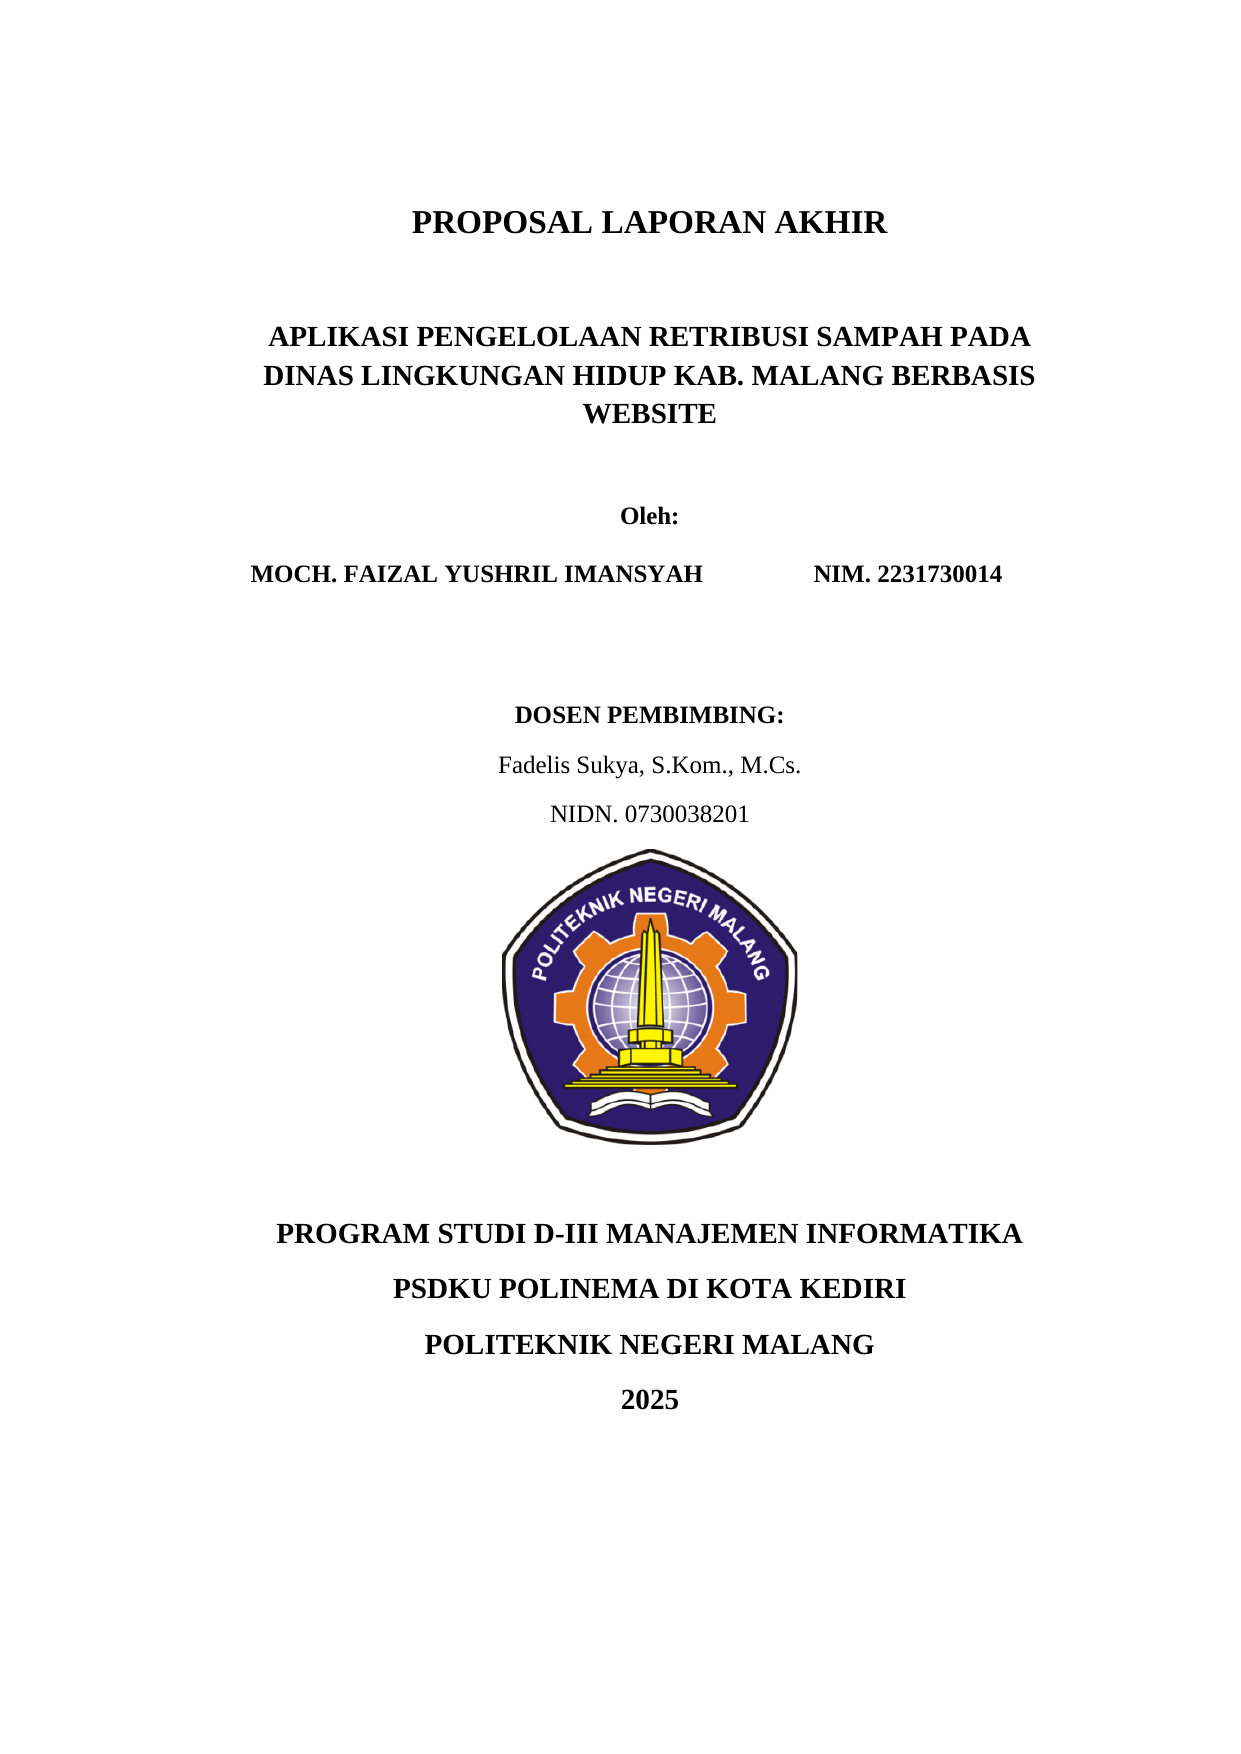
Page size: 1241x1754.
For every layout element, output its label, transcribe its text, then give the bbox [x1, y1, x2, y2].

text Fadelis Sukya, S.Kom., M.Cs. [236, 750, 1063, 778]
text POLITEKNIK NEGERI MALANG [236, 1327, 1063, 1360]
text APLIKASI PENGELOLAAN RETRIBUSI SAMPAH PADA DINAS LINGKUNGAN HIDUP KAB. MALANG BERBASIS WEBSITE [236, 319, 1063, 430]
table_header NIM. 2231730014 [802, 551, 1097, 601]
subtitle PROPOSAL LAPORAN AKHIR [236, 202, 1063, 241]
text 2025 [236, 1382, 1063, 1416]
text PSDKU POLINEMA DI KOTA KEDIRI [236, 1272, 1063, 1305]
picture [502, 849, 798, 1145]
text DOSEN PEMBIMBING: [236, 700, 1063, 729]
text PROGRAM STUDI D-III MANAJEMEN INFORMATIKA [236, 1216, 1063, 1250]
text NIDN. 0730038201 [236, 799, 1063, 828]
table_header MOCH. FAIZAL YUSHRIL IMANSYAH [236, 551, 802, 601]
text Oleh: [236, 501, 1063, 530]
